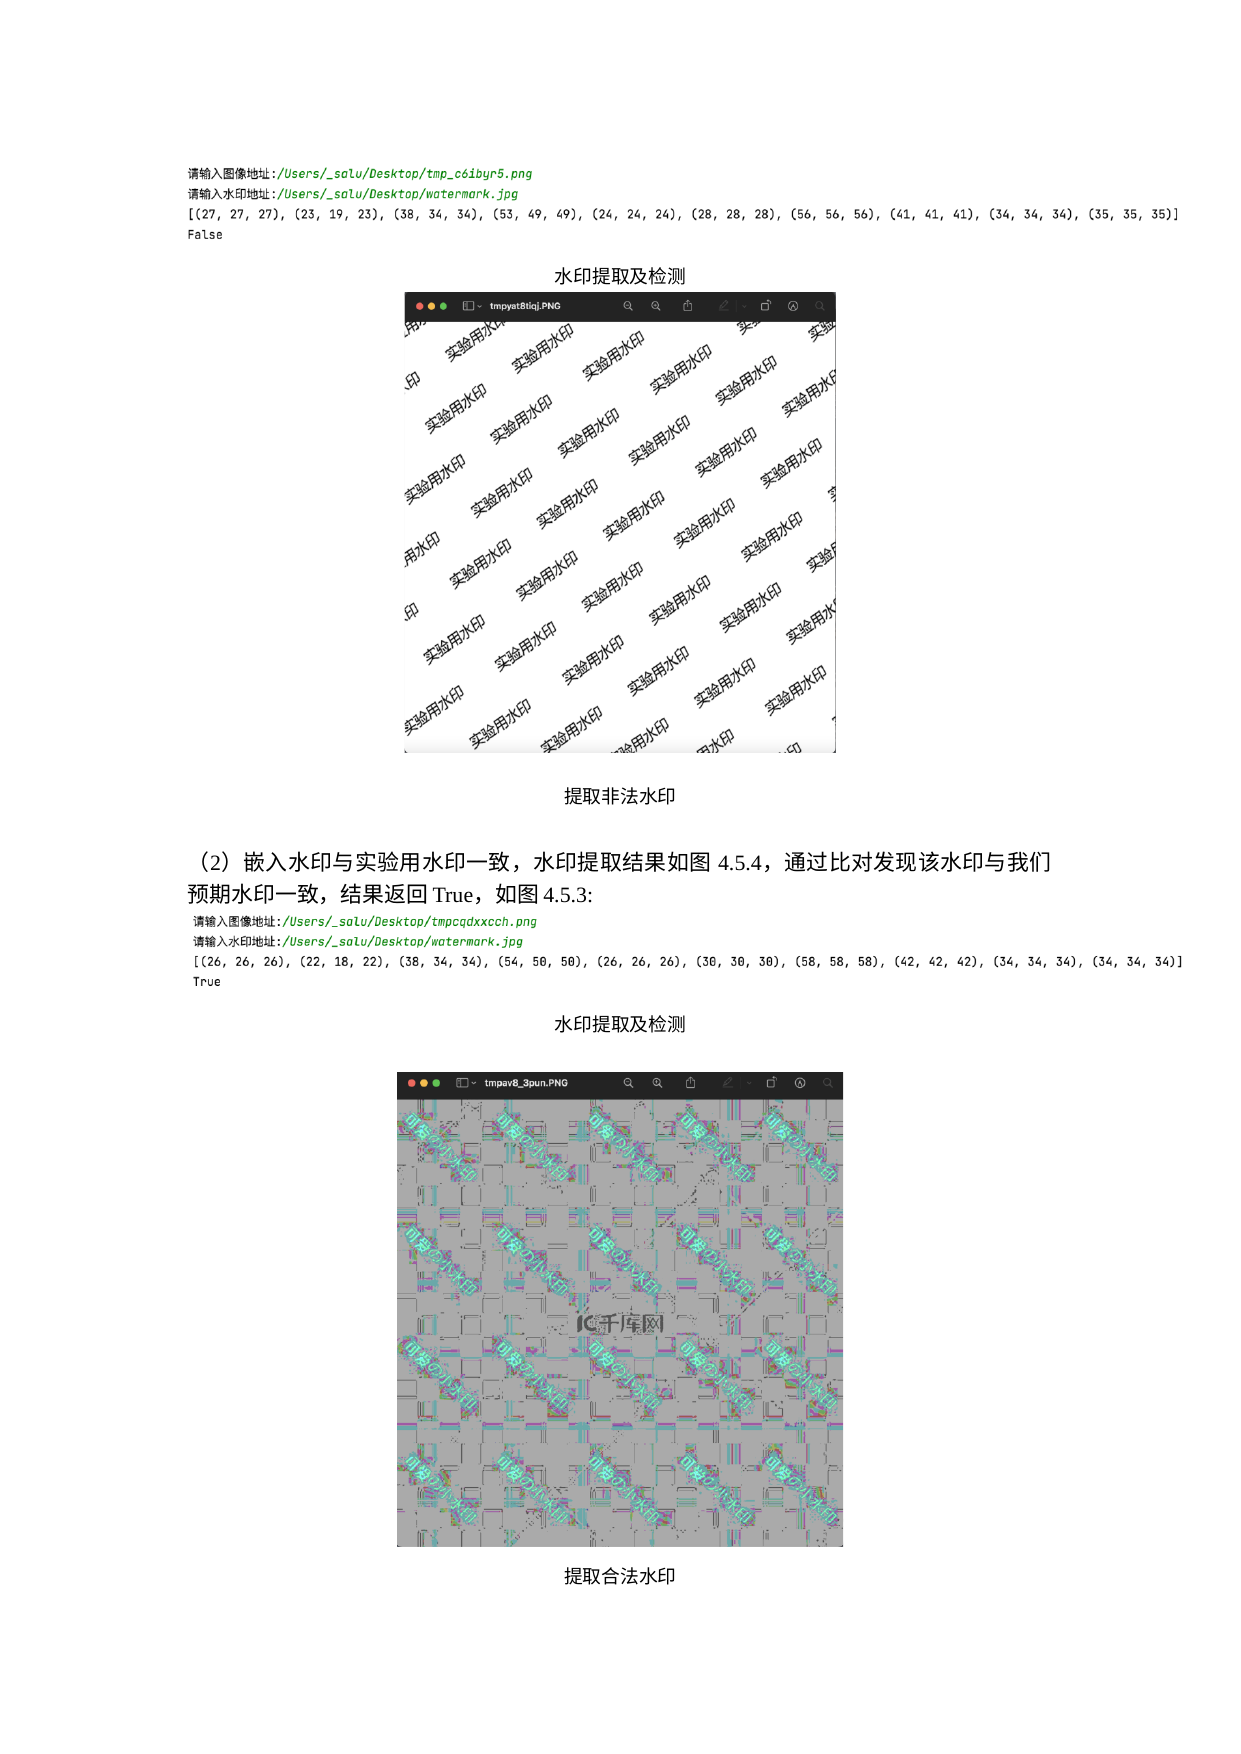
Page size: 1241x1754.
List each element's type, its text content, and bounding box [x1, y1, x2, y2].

picture [404, 292, 836, 753]
picture [187, 909, 1192, 991]
text 水印提取及检测 [187, 1007, 1053, 1039]
text 提取合法水印 [187, 1559, 1053, 1592]
picture [397, 1072, 844, 1547]
text 提取非法水印 [187, 779, 1053, 812]
picture [187, 162, 1192, 245]
text 水印提取及检测 [187, 259, 1053, 292]
text （2）嵌入水印与实验用水印一致，水印提取结果如图4.5.4，通过比对发现该水印与我们预期水印一致，结果返回True，如图4.5.3: [187, 844, 1053, 909]
